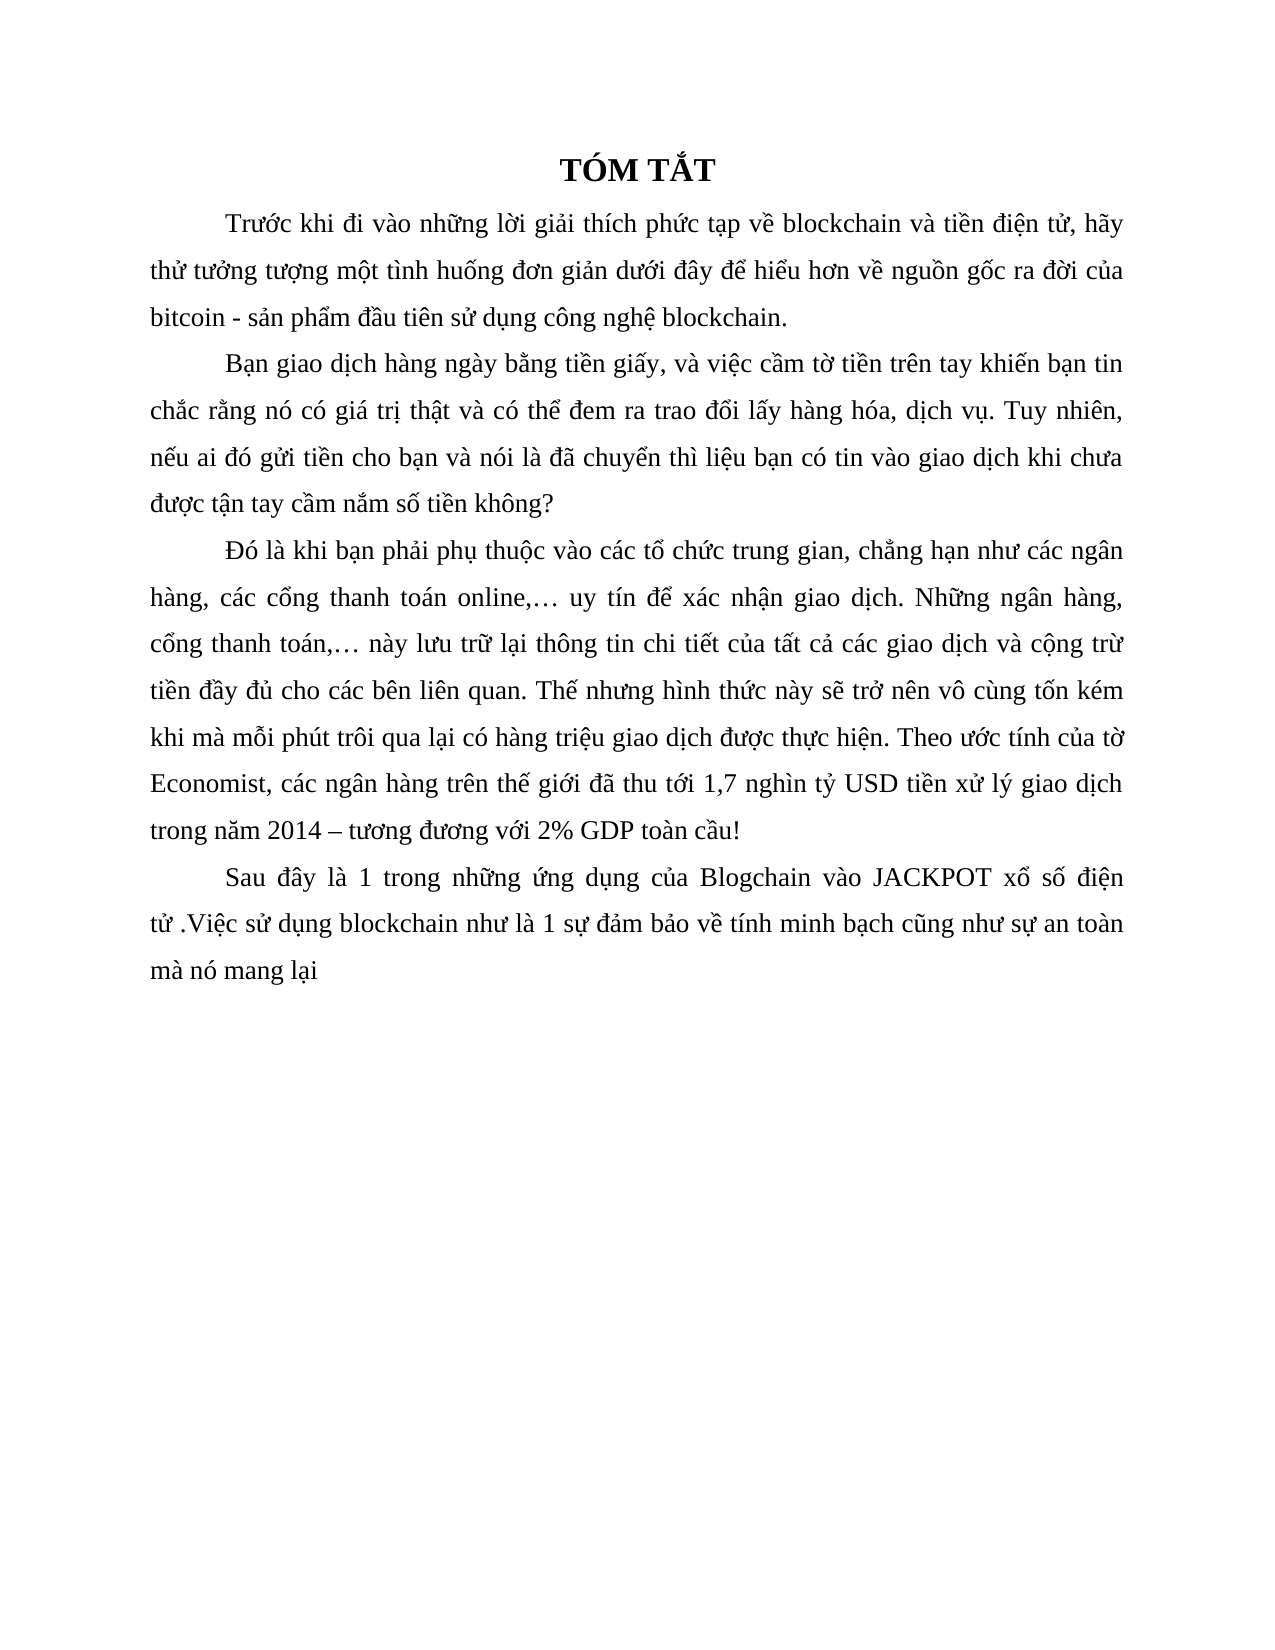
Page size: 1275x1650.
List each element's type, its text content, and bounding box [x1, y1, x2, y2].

text Đó là khi bạn phải phụ thuộc vào các tổ chức trung gian, chẳng hạn như các ngân hàng, các cổng thanh toán online,… uy tín để xác nhận giao dịch. Những ngân hàng, cổng thanh toán,… này lưu trữ lại thông tin chi tiết của tất cả các giao dịch và cộng trừ tiền đầy đủ cho các bên liên quan. Thế nhưng hình thức này sẽ trở nên vô cùng tốn kém khi mà mỗi phút trôi qua lại có hàng triệu giao dịch được thực hiện. Theo ước tính của tờ Economist, các ngân hàng trên thế giới đã thu tới 1,7 nghìn tỷ USD tiền xử lý giao dịch trong năm 2014 – tương đương với 2% GDP toàn cầu! [150, 534, 1125, 845]
text Bạn giao dịch hàng ngày bằng tiền giấy, và việc cầm tờ tiền trên tay khiến bạn tin chắc rằng nó có giá trị thật và có thể đem ra trao đổi lấy hàng hóa, dịch vụ. Tuy nhiên, nếu ai đó gửi tiền cho bạn và nói là đã chuyển thì liệu bạn có tin vào giao dịch khi chưa được tận tay cầm nắm số tiền không? [150, 347, 1125, 519]
text Trước khi đi vào những lời giải thích phức tạp về blockchain và tiền điện tử, hãy thử tưởng tượng một tình huống đơn giản dưới đây để hiểu hơn về nguồn gốc ra đời của bitcoin - sản phẩm đầu tiên sử dụng công nghệ blockchain. [150, 207, 1125, 332]
text Sau đây là 1 trong những ứng dụng của Blogchain vào JACKPOT xổ số điện tử .Việc sử dụng blockchain như là 1 sự đảm bảo về tính minh bạch cũng như sự an toàn mà nó mang lại [150, 861, 1125, 985]
text TÓM TẮT [150, 150, 1125, 188]
